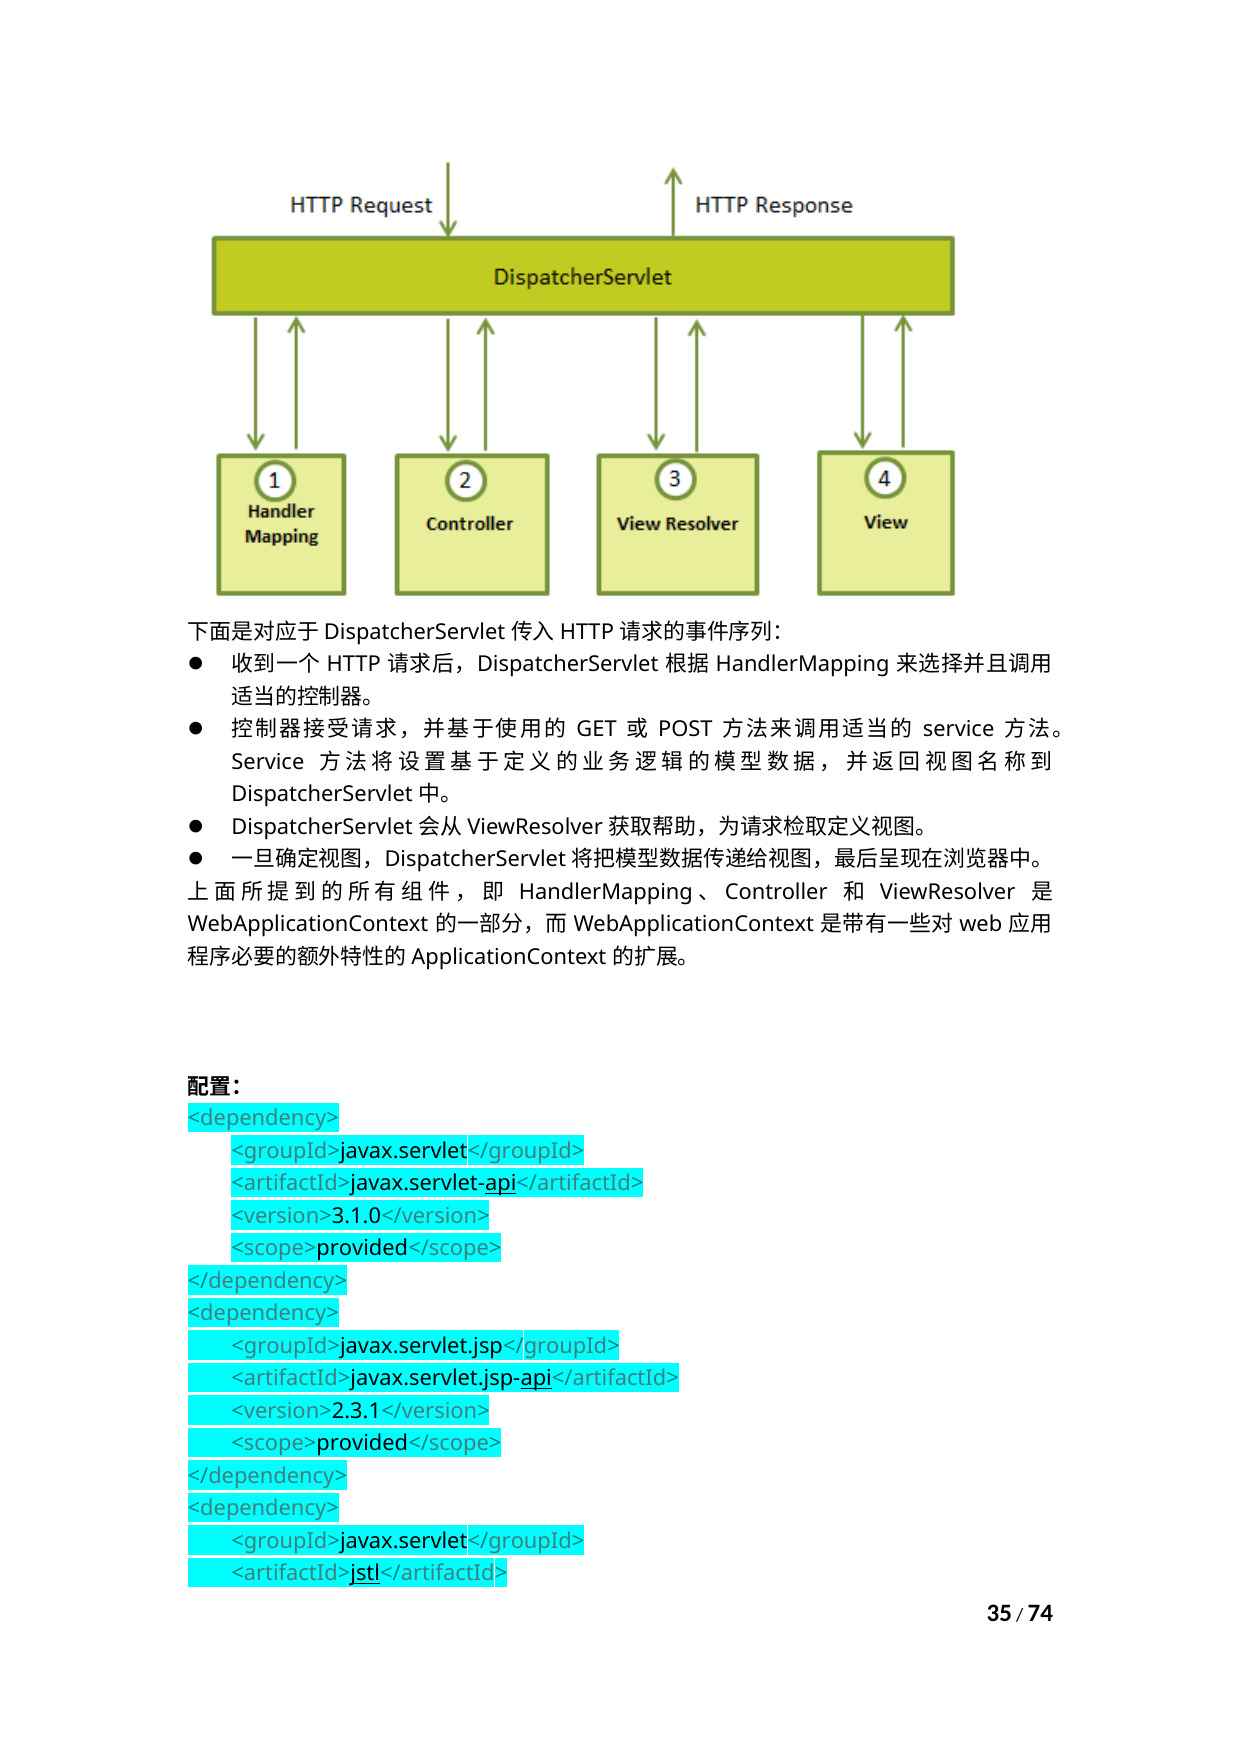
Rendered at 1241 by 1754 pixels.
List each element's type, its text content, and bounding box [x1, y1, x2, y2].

text <artifactId>jstl</artifactId> [187, 1556, 1053, 1588]
list 控制器接受请求，并基于使用的 GET 或 POST 方法来调用适当的 service 方法。Service 方法将设置基于定义的业务逻辑的模型数据，并返回视图名称到 DispatcherServlet 中。 [187, 711, 1053, 808]
text <artifactId>javax.servlet-api</artifactId> [187, 1166, 1053, 1198]
text <dependency> [187, 1491, 1053, 1523]
list 一旦确定视图，DispatcherServlet 将把模型数据传递给视图，最后呈现在浏览器中。 [187, 841, 1053, 873]
text <version>3.1.0</version> [187, 1198, 1053, 1231]
text <groupId>javax.servlet</groupId> [187, 1133, 1053, 1166]
list 收到一个 HTTP 请求后，DispatcherServlet 根据 HandlerMapping 来选择并且调用适当的控制器。 [187, 646, 1053, 711]
text <scope>provided</scope> [187, 1426, 1053, 1458]
text <dependency> [187, 1101, 1053, 1133]
text 配置： [187, 1068, 1053, 1101]
text <artifactId>javax.servlet.jsp-api</artifactId> [187, 1361, 1053, 1393]
text </dependency> [187, 1458, 1053, 1491]
picture [187, 158, 977, 607]
list DispatcherServlet 会从 ViewResolver 获取帮助，为请求检取定义视图。 [187, 808, 1053, 841]
text 上面所提到的所有组件，即 HandlerMapping、Controller 和 ViewResolver 是 WebApplicationContext 的一部分，而 WebApplicationContext 是带有一些对 web 应用程序必要的额外特性的 ApplicationContext 的扩展。 [187, 873, 1053, 971]
text <scope>provided</scope> [187, 1231, 1053, 1263]
text <version>2.3.1</version> [187, 1393, 1053, 1426]
text <dependency> [187, 1296, 1053, 1328]
text <groupId>javax.servlet</groupId> [187, 1523, 1053, 1556]
text 下面是对应于 DispatcherServlet 传入 HTTP 请求的事件序列： [187, 613, 1053, 646]
text </dependency> [187, 1263, 1053, 1296]
text <groupId>javax.servlet.jsp</groupId> [187, 1328, 1053, 1361]
